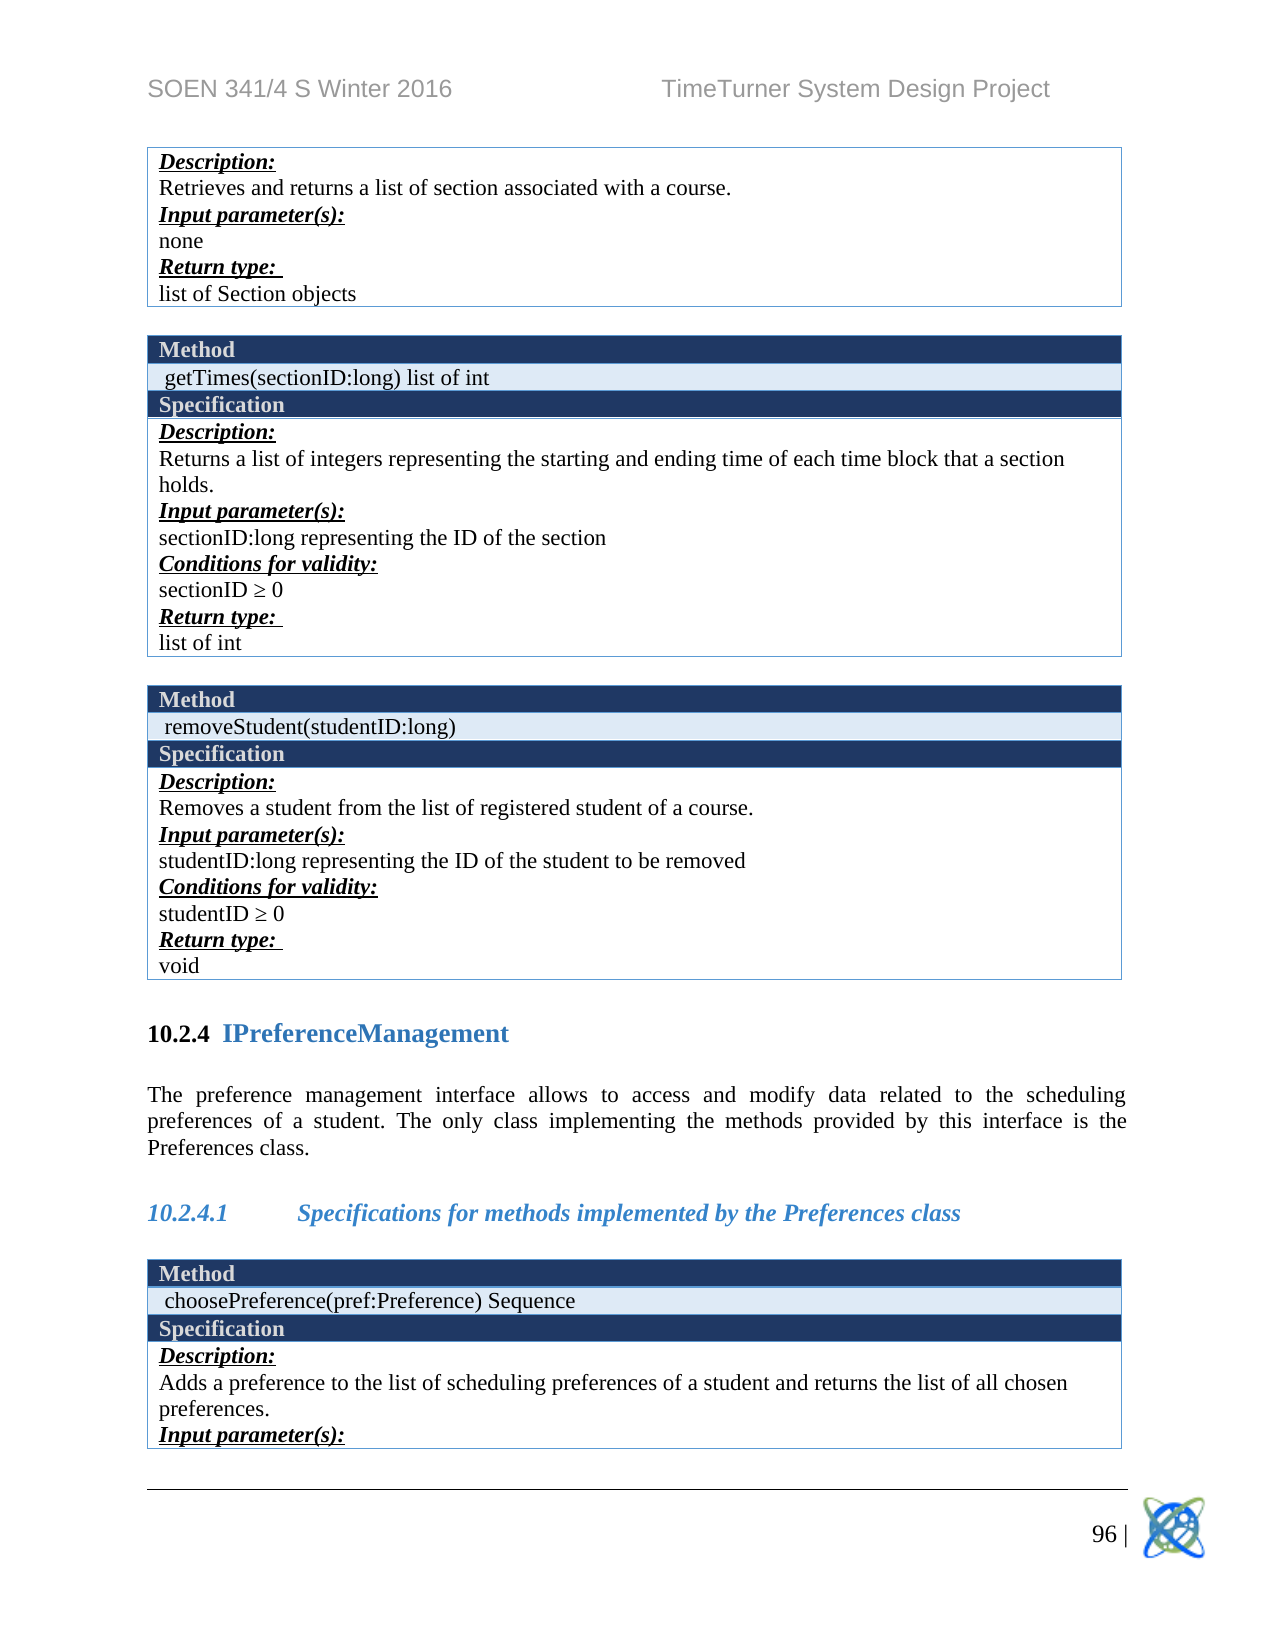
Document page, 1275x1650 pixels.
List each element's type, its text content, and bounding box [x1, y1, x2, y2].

table_cell Specification [148, 391, 1121, 417]
table_header Method [148, 336, 1121, 363]
picture [1123, 1490, 1224, 1566]
table_cell Description: Retrieves and returns a list of section associated with a course. Input parameter(s): none Return type: list of Section objects [148, 148, 1121, 306]
table_cell Specification [148, 741, 1121, 767]
table_cell Description: Returns a list of integers representing the starting and ending time of each time block that a section holds. Input parameter(s): sectionID:long representing the ID of the section Conditions for validity: sectionID ≥ 0 Return type: list of int [148, 419, 1121, 656]
text Specifications for methods implemented by the Preferences class [147, 1198, 1128, 1226]
table_cell removeStudent(studentID:long) [148, 713, 1121, 739]
table_header Method [148, 1260, 1121, 1286]
text The preference management interface allows to access and modify data related to the scheduling preferences of a student. The only class implementing the methods provided by this interface is the Preferences class. [147, 1081, 1128, 1160]
text IPreferenceManagement [147, 1017, 1128, 1048]
table_header Method [148, 686, 1121, 712]
table_cell Specification [148, 1315, 1121, 1341]
table_cell choosePreference(pref:Preference) Sequence [148, 1288, 1121, 1314]
table_cell getTimes(sectionID:long) list of int [148, 364, 1121, 390]
table_cell Description: Removes a student from the list of registered student of a course. Input parameter(s): studentID:long representing the ID of the student to be removed Conditions for validity: studentID ≥ 0 Return type: void [148, 768, 1121, 979]
